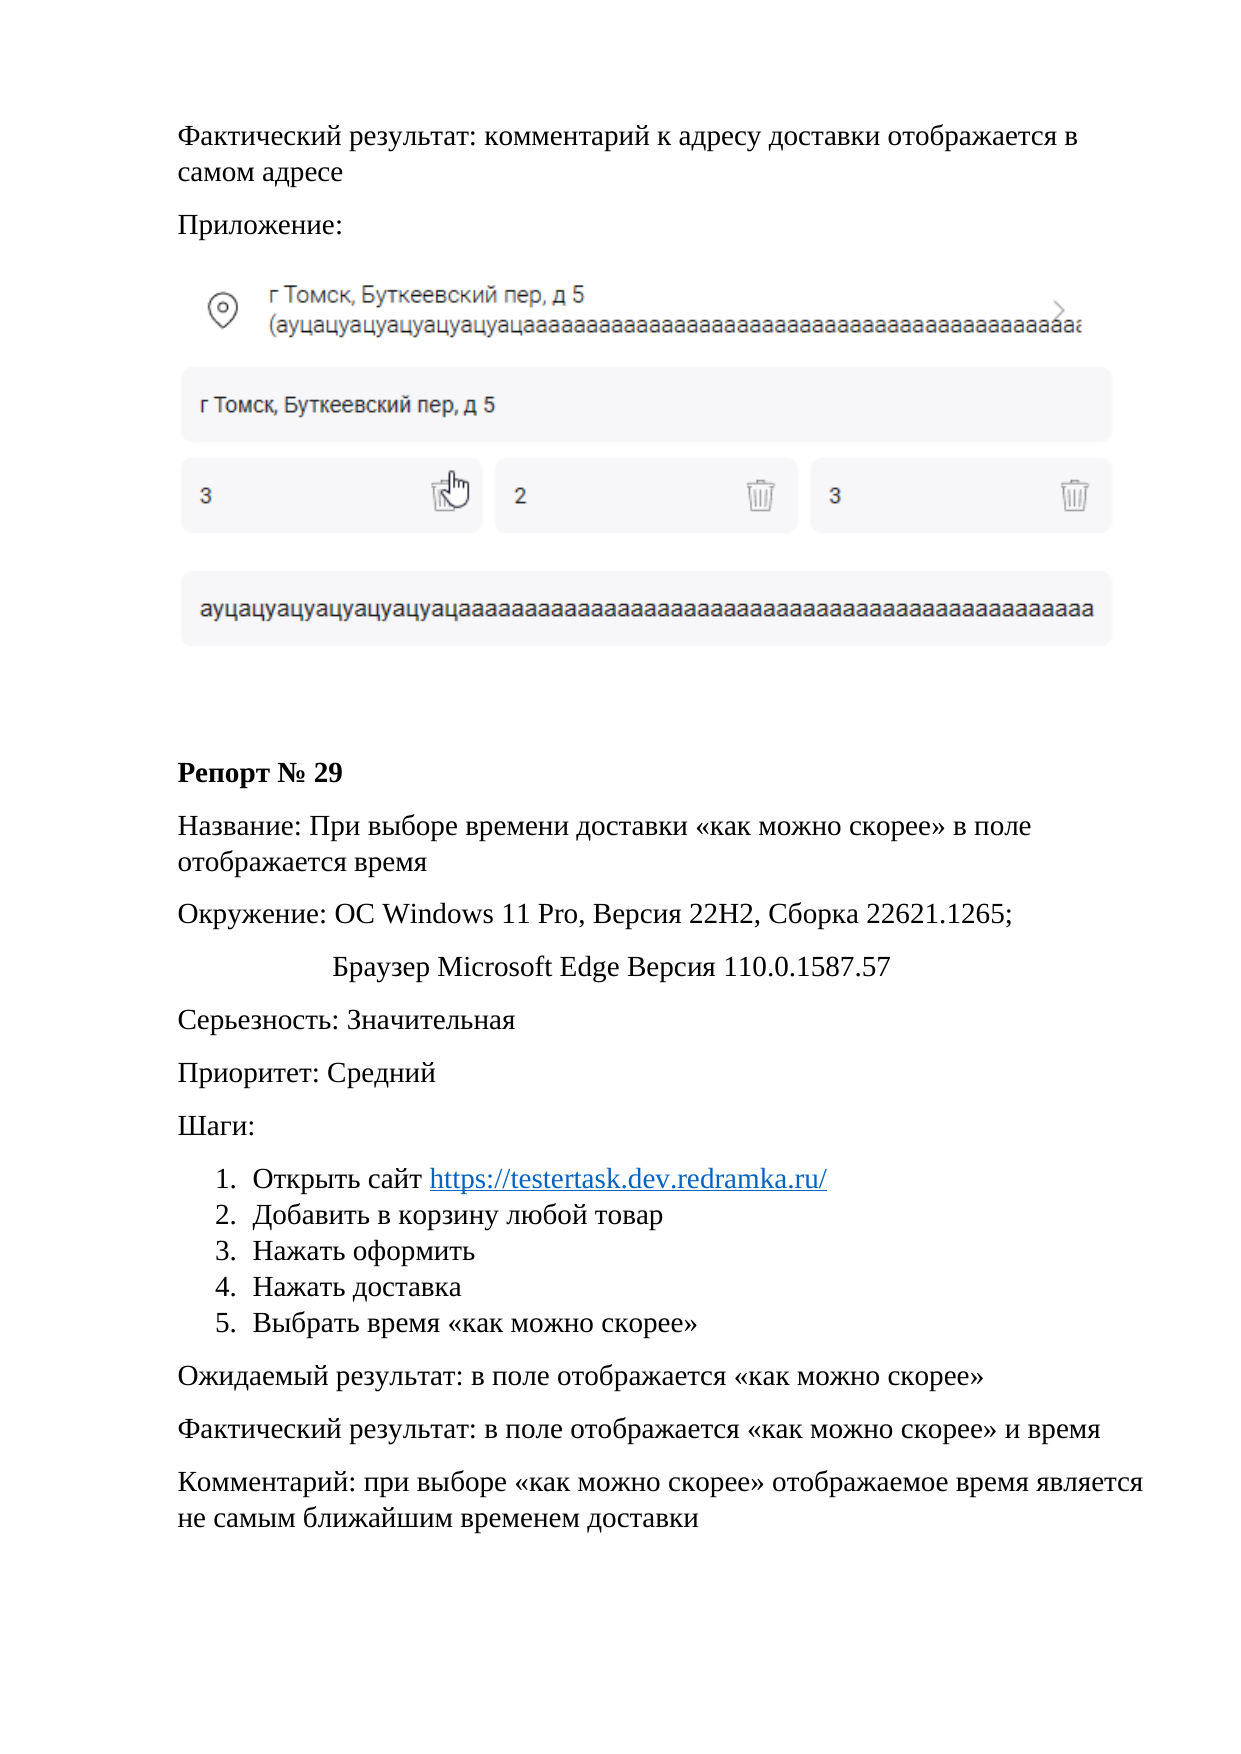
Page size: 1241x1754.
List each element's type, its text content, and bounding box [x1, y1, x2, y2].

text Репорт № 29 [177, 755, 1152, 788]
text Фактический результат: в поле отображается «как можно скорее» и время [177, 1411, 1152, 1444]
text Фактический результат: комментарий к адресу доставки отображается в самом адресе [177, 118, 1152, 188]
picture [177, 260, 1124, 684]
text Шаги: [177, 1108, 1152, 1141]
list Нажать оформить [215, 1233, 1152, 1267]
list Открыть сайт https://testertask.dev.redramka.ru/ [215, 1161, 1152, 1194]
text Ожидаемый результат: в поле отображается «как можно скорее» [177, 1358, 1152, 1392]
text Название: При выборе времени доставки «как можно скорее» в поле отображается время [177, 808, 1152, 877]
text Комментарий: при выборе «как можно скорее» отображаемое время является не самым ближайшим временем доставки [177, 1464, 1152, 1533]
list Нажать доставка [215, 1269, 1152, 1303]
list Добавить в корзину любой товар [215, 1197, 1152, 1230]
text Приложение: [177, 207, 1152, 241]
text Серьезность: Значительная [177, 1002, 1152, 1036]
text Окружение: OC Windows 11 Pro, Версия 22H2, Сборка 22621.1265; [177, 897, 1152, 930]
list Выбрать время «как можно скорее» [215, 1305, 1152, 1339]
text Приоритет: Средний [177, 1055, 1152, 1089]
text Браузер Microsoft Edge Версия 110.0.1587.57 [177, 949, 1152, 983]
